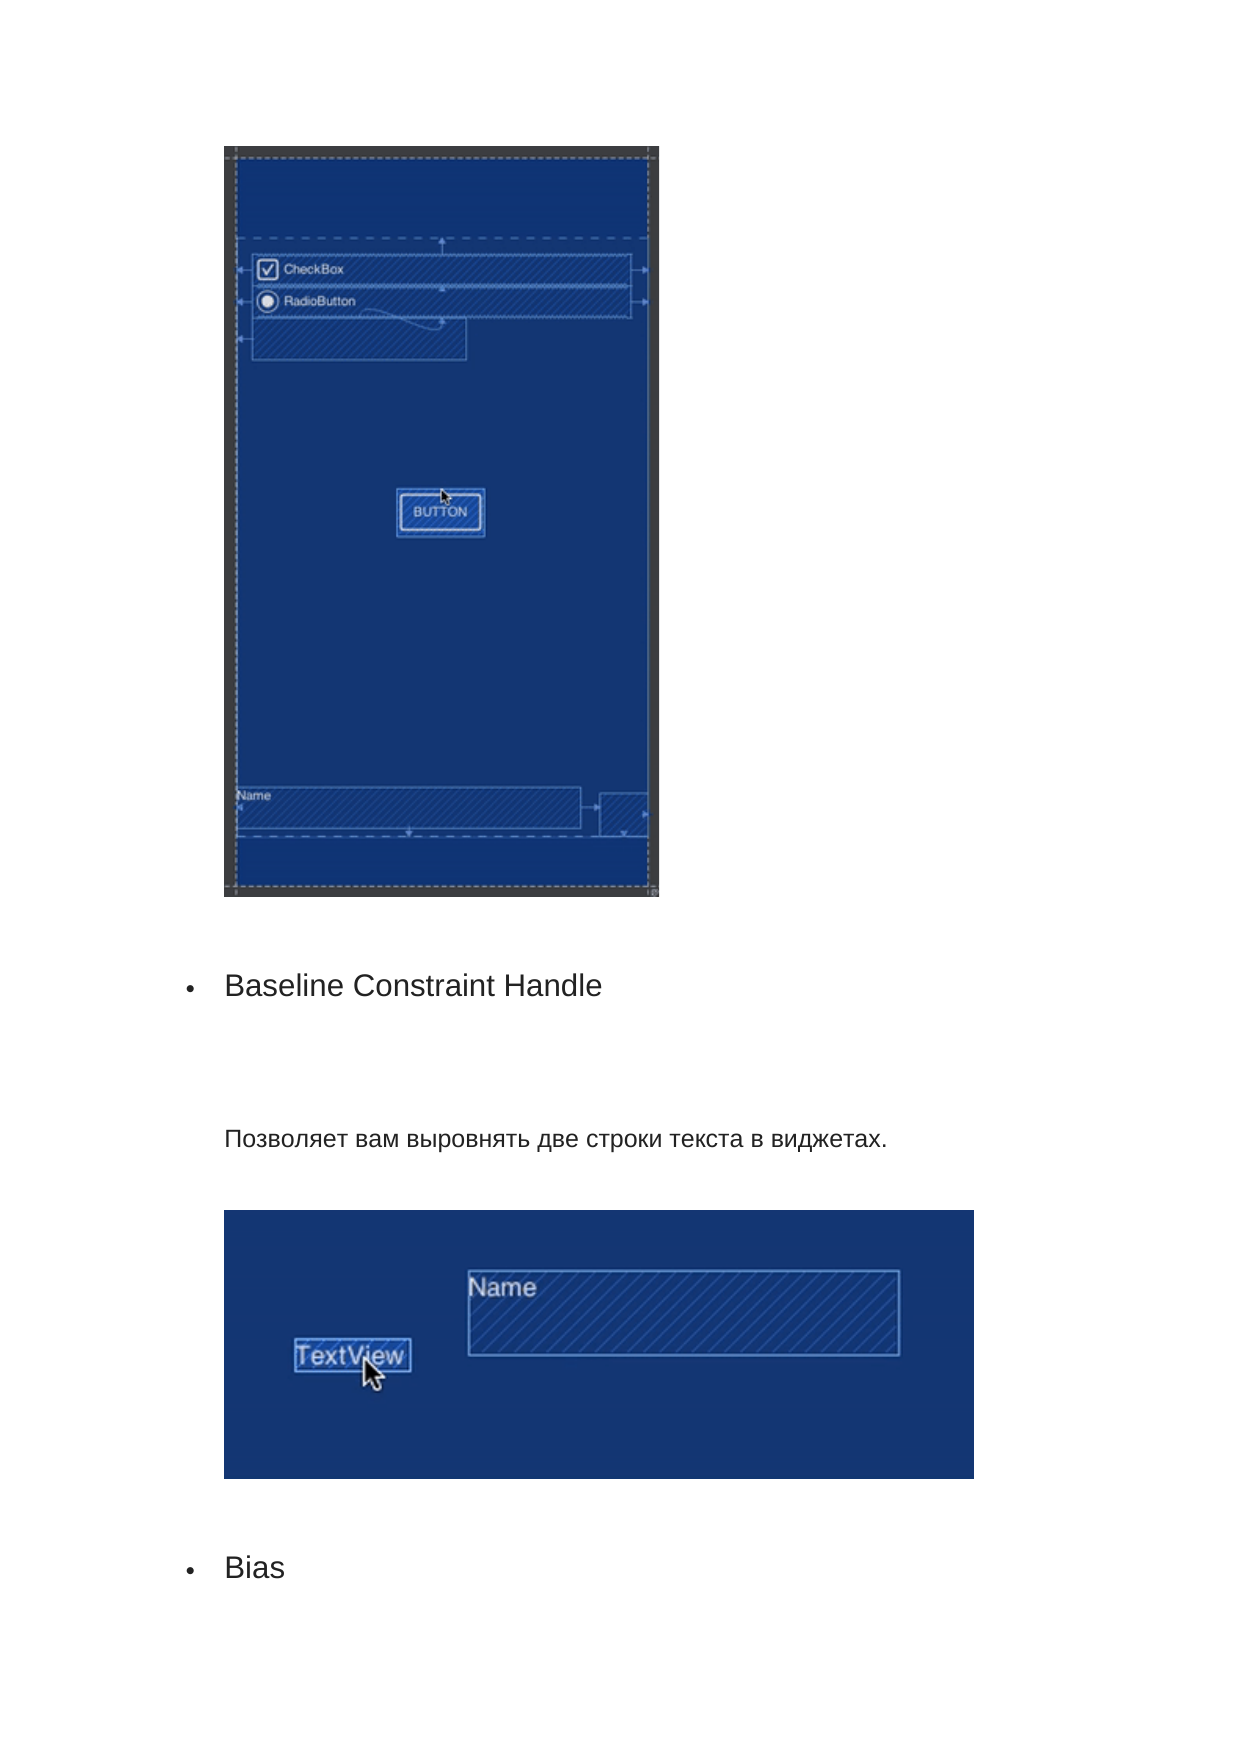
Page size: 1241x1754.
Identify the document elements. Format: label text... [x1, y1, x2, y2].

list Bias [187, 1542, 1152, 1585]
picture [224, 1210, 974, 1479]
list Baseline Constraint Handle [187, 959, 1152, 1003]
picture [224, 146, 660, 897]
text Позволяет вам выровнять две строки текста в виджетах. [224, 1124, 1152, 1153]
